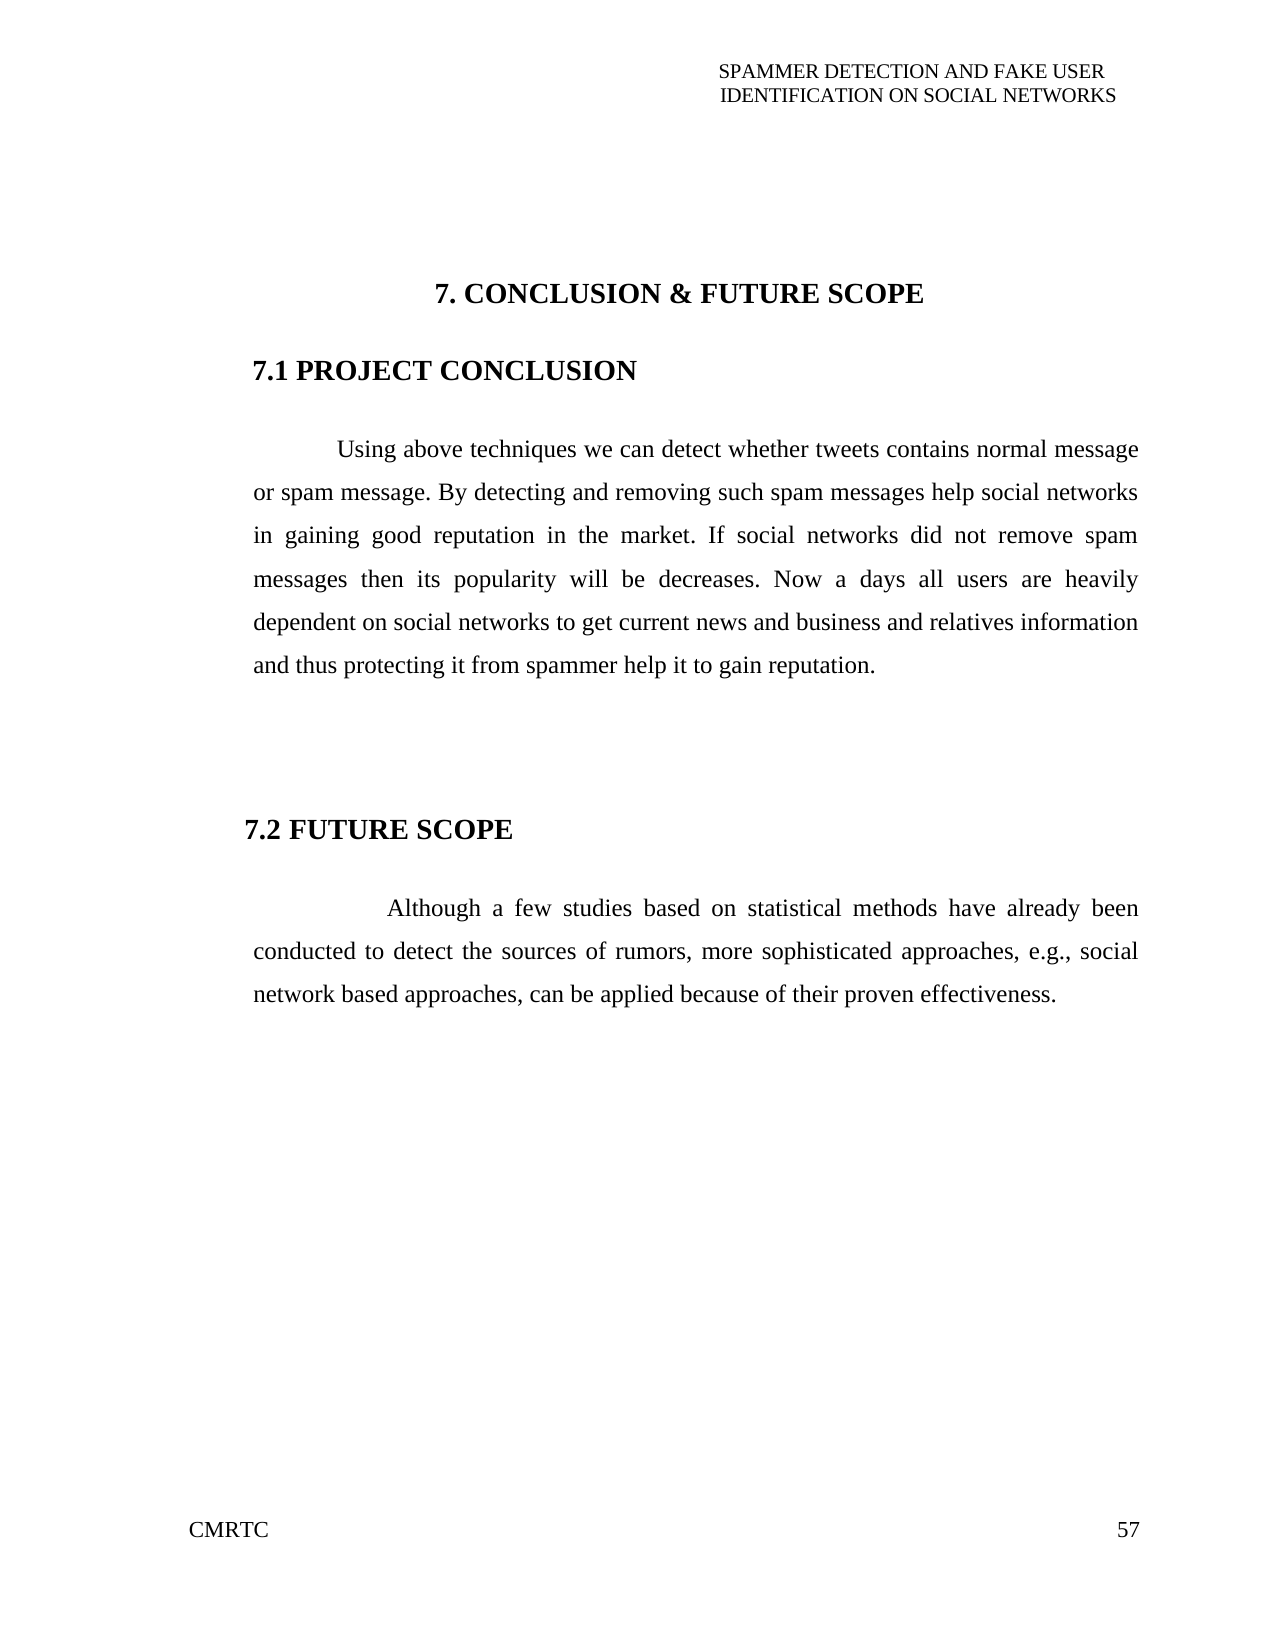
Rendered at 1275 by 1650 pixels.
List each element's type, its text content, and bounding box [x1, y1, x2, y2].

subtitle FUTURE SCOPE [244, 812, 1139, 845]
text Using above techniques we can detect whether tweets contains normal message or spam message. By detecting and removing such spam messages help social networks in gaining good reputation in the market. If social networks did not remove spam messages then its popularity will be decreases. Now a days all users are heavily dependent on social networks to get current news and business and relatives information and thus protecting it from spammer help it to gain reputation. [253, 434, 1139, 679]
subtitle 7.1 PROJECT CONCLUSION [179, 353, 1139, 386]
text Although a few studies based on statistical methods have already been conducted to detect the sources of rumors, more sophisticated approaches, e.g., social network based approaches, can be applied because of their proven effectiveness. [253, 893, 1139, 1008]
subtitle 7. CONCLUSION & FUTURE SCOPE [179, 276, 1139, 310]
